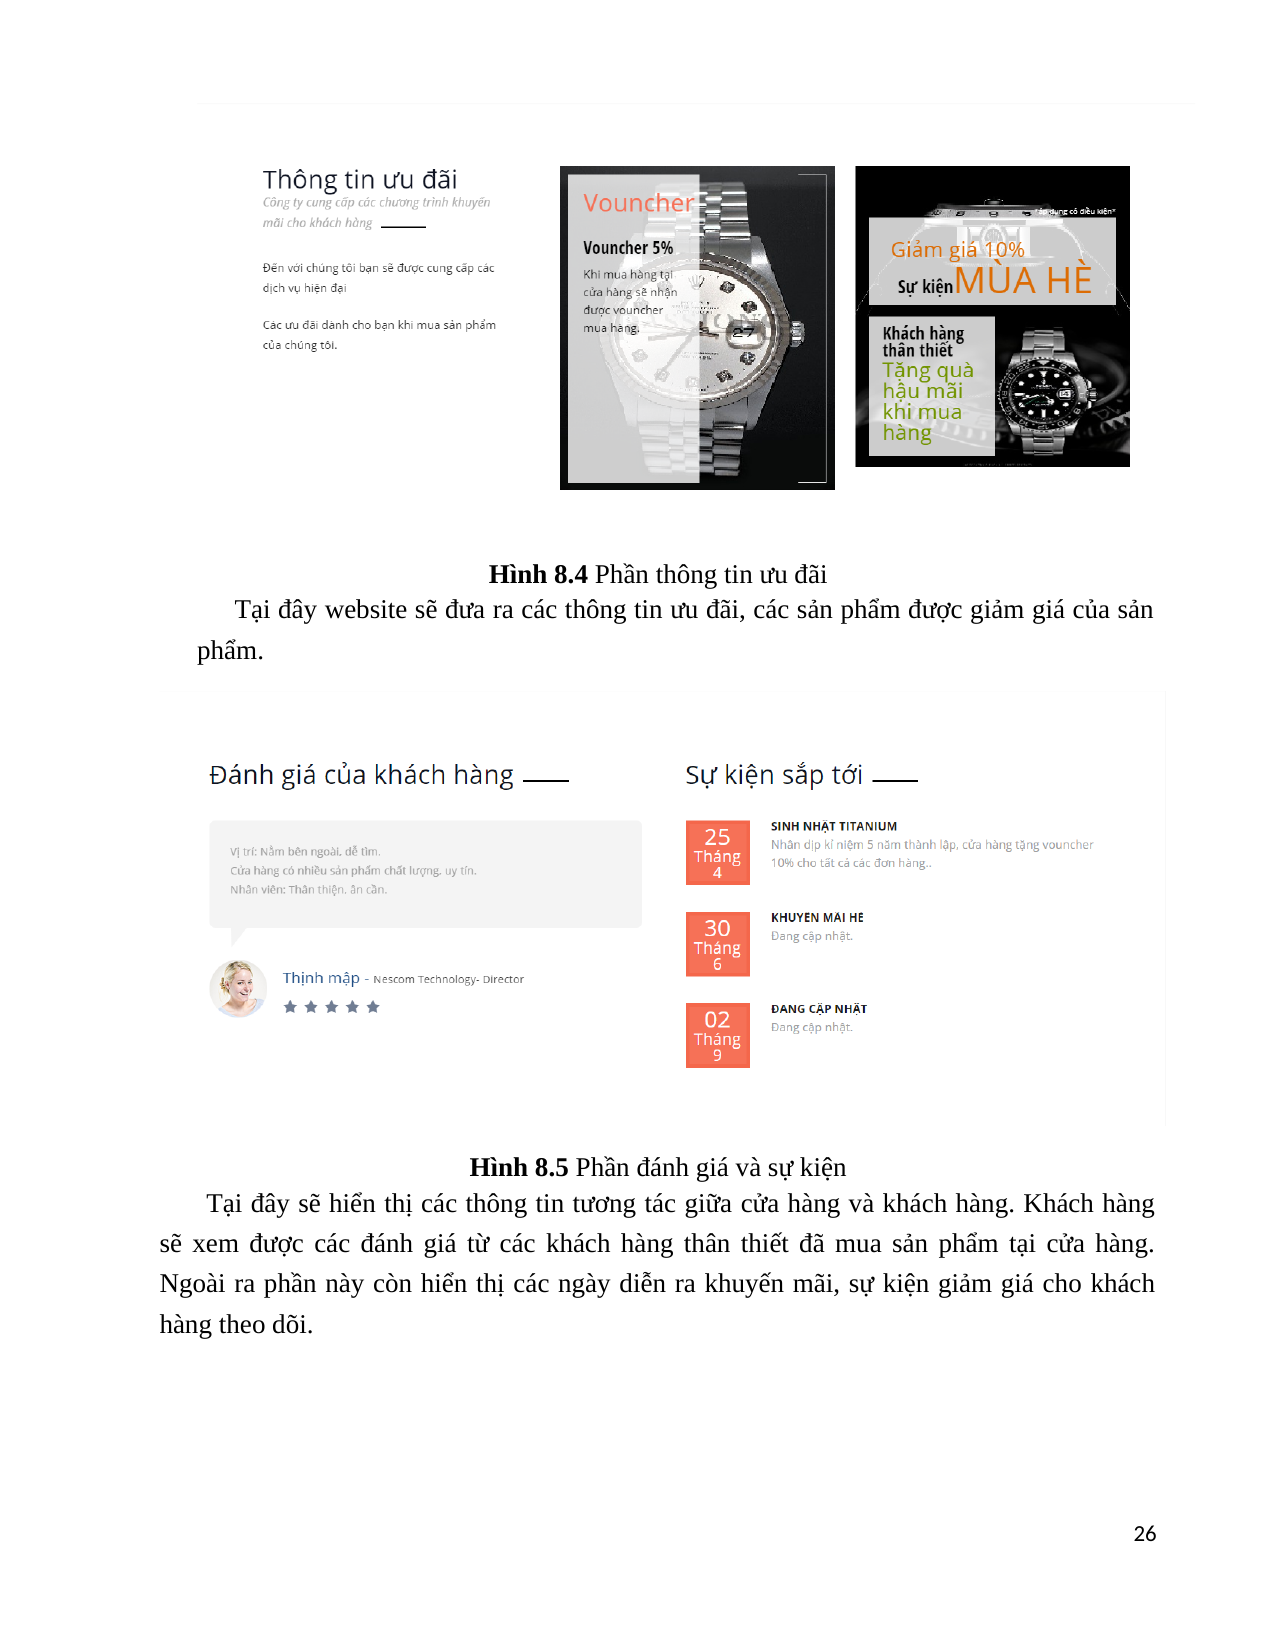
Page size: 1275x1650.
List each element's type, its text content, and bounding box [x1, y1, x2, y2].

subtitle Hình 8.5 Phần đánh giá và sự kiện [159, 1151, 1156, 1182]
picture [159, 691, 1166, 1126]
subtitle Hình 8.4 Phần thông tin ưu đãi [159, 558, 1156, 589]
text Tại đây sẽ hiển thị các thông tin tương tác giữa cửa hàng và khách hàng. Khách hàng sẽ xem được các đánh giá từ các khách hàng thân thiết đã mua sản phẩm tại cửa hàng. Ngoài ra phần này còn hiển thị các ngày diễn ra khuyến mãi, sự kiện giảm giá cho khách hàng theo dõi. [159, 1187, 1156, 1339]
picture [196, 103, 1196, 533]
text Tại đây website sẽ đưa ra các thông tin ưu đãi, các sản phẩm được giảm giá của sản phẩm. [197, 593, 1156, 665]
